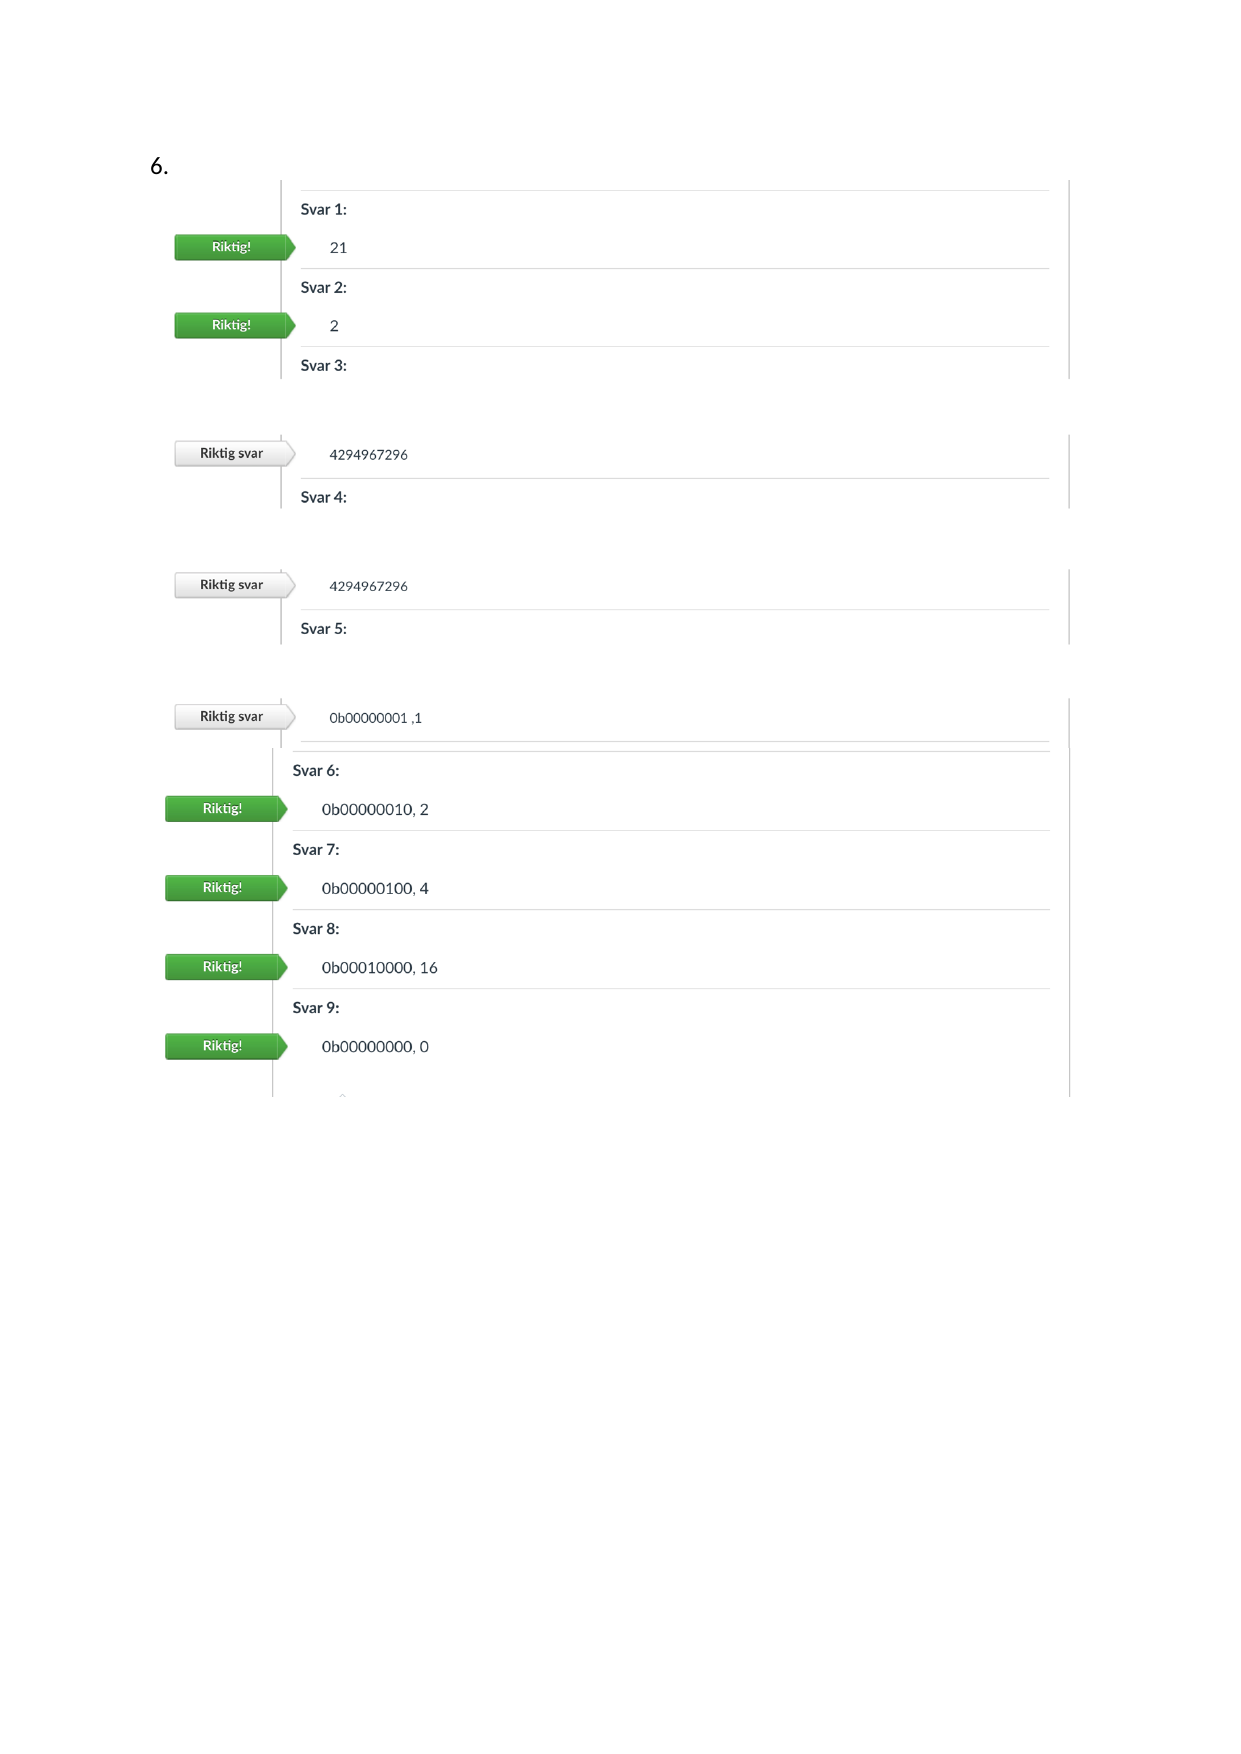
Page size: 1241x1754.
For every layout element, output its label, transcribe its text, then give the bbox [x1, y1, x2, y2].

picture [150, 180, 1091, 1097]
text 6. [150, 150, 1090, 180]
